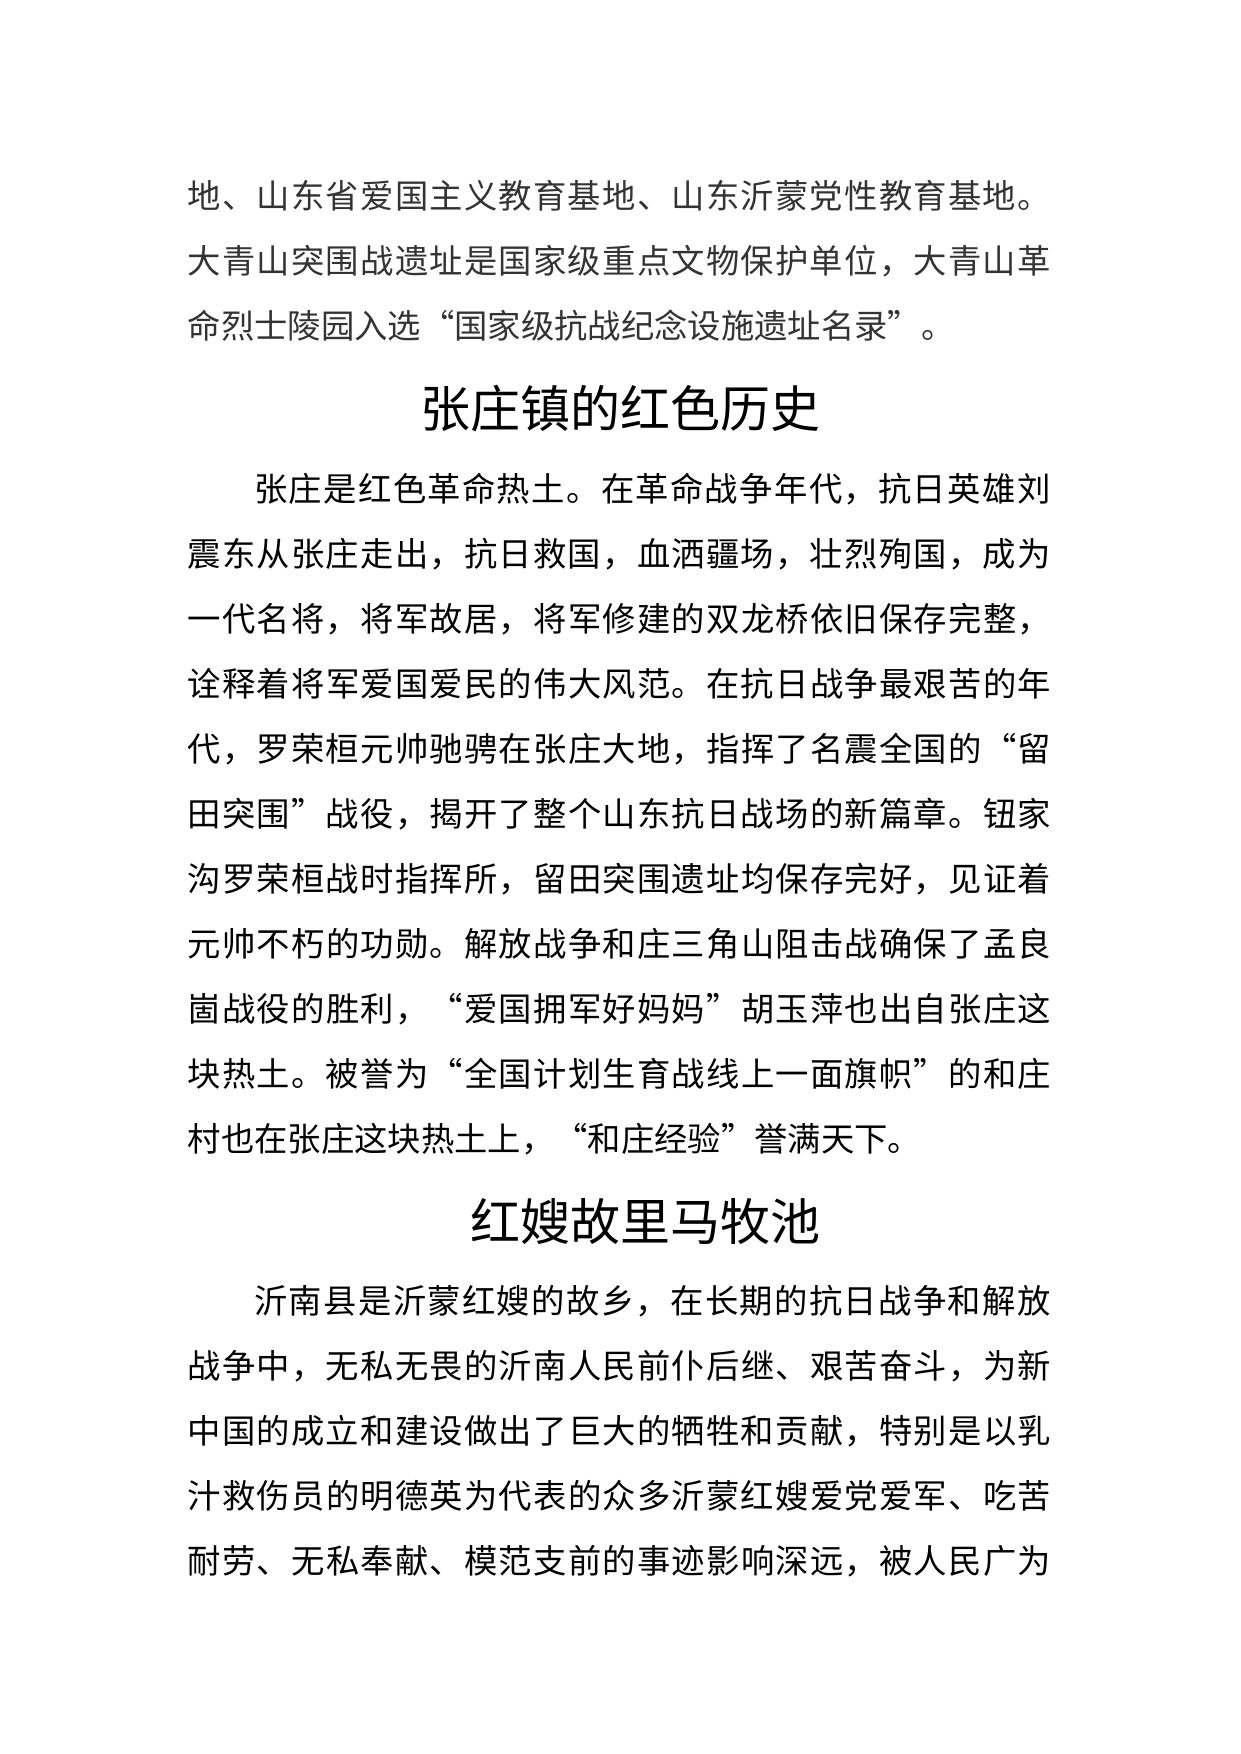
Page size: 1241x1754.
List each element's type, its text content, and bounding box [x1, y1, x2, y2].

text 红嫂故里马牧池 [187, 1169, 1053, 1267]
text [187, 162, 1053, 357]
text 张庄镇的红色历史 [187, 357, 1053, 454]
text 张庄是红色革命热土。在革命战争年代，抗日英雄刘震东从张庄走出，抗日救国，血洒疆场，壮烈殉国，成为一代名将，将军故居，将军修建的双龙桥依旧保存完整，诠释着将军爱国爱民的伟大风范。在抗日战争最艰苦的年代，罗荣桓元帅驰骋在张庄大地，指挥了名震全国的“留田突围”战役，揭开了整个山东抗日战场的新篇章。钮家沟罗荣桓战时指挥所，留田突围遗址均保存完好，见证着元帅不朽的功勋。解放战争和庄三角山阻击战确保了孟良崮战役的胜利，“爱国拥军好妈妈”胡玉萍也出自张庄这块热土。被誉为“全国计划生育战线上一面旗帜”的和庄村也在张庄这块热土上，“和庄经验”誉满天下。 [187, 454, 1053, 1169]
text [187, 1267, 1053, 1592]
